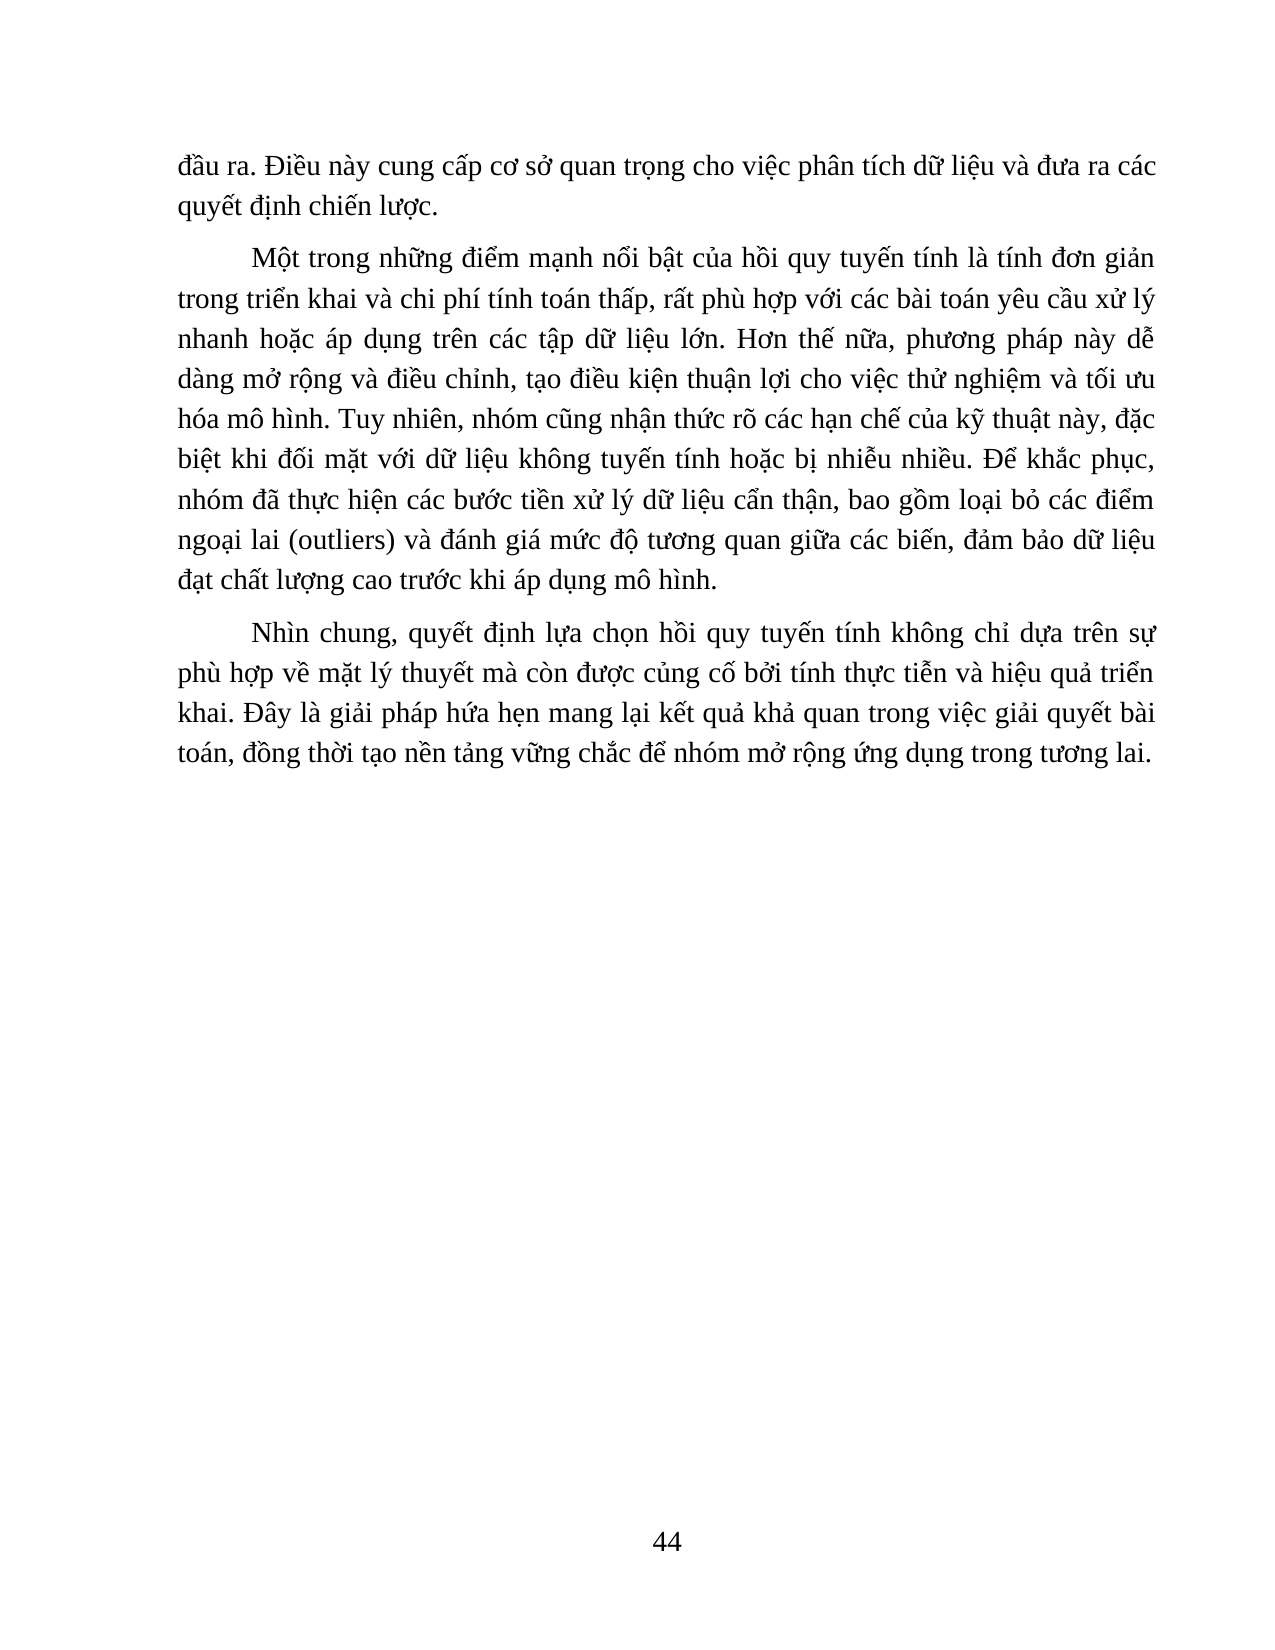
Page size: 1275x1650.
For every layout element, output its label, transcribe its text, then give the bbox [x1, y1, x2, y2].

text Một trong những điểm mạnh nổi bật của hồi quy tuyến tính là tính đơn giản trong triển khai và chi phí tính toán thấp, rất phù hợp với các bài toán yêu cầu xử lý nhanh hoặc áp dụng trên các tập dữ liệu lớn. Hơn thế nữa, phương pháp này dễ dàng mở rộng và điều chỉnh, tạo điều kiện thuận lợi cho việc thử nghiệm và tối ưu hóa mô hình. Tuy nhiên, nhóm cũng nhận thức rõ các hạn chế của kỹ thuật này, đặc biệt khi đối mặt với dữ liệu không tuyến tính hoặc bị nhiễu nhiều. Để khắc phục, nhóm đã thực hiện các bước tiền xử lý dữ liệu cẩn thận, bao gồm loại bỏ các điểm ngoại lai (outliers) và đánh giá mức độ tương quan giữa các biến, đảm bảo dữ liệu đạt chất lượng cao trước khi áp dụng mô hình. [177, 241, 1157, 596]
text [177, 148, 1157, 221]
text Nhìn chung, quyết định lựa chọn hồi quy tuyến tính không chỉ dựa trên sự phù hợp về mặt lý thuyết mà còn được củng cố bởi tính thực tiễn và hiệu quả triển khai. Đây là giải pháp hứa hẹn mang lại kết quả khả quan trong việc giải quyết bài toán, đồng thời tạo nền tảng vững chắc để nhóm mở rộng ứng dụng trong tương lai. [177, 615, 1157, 769]
